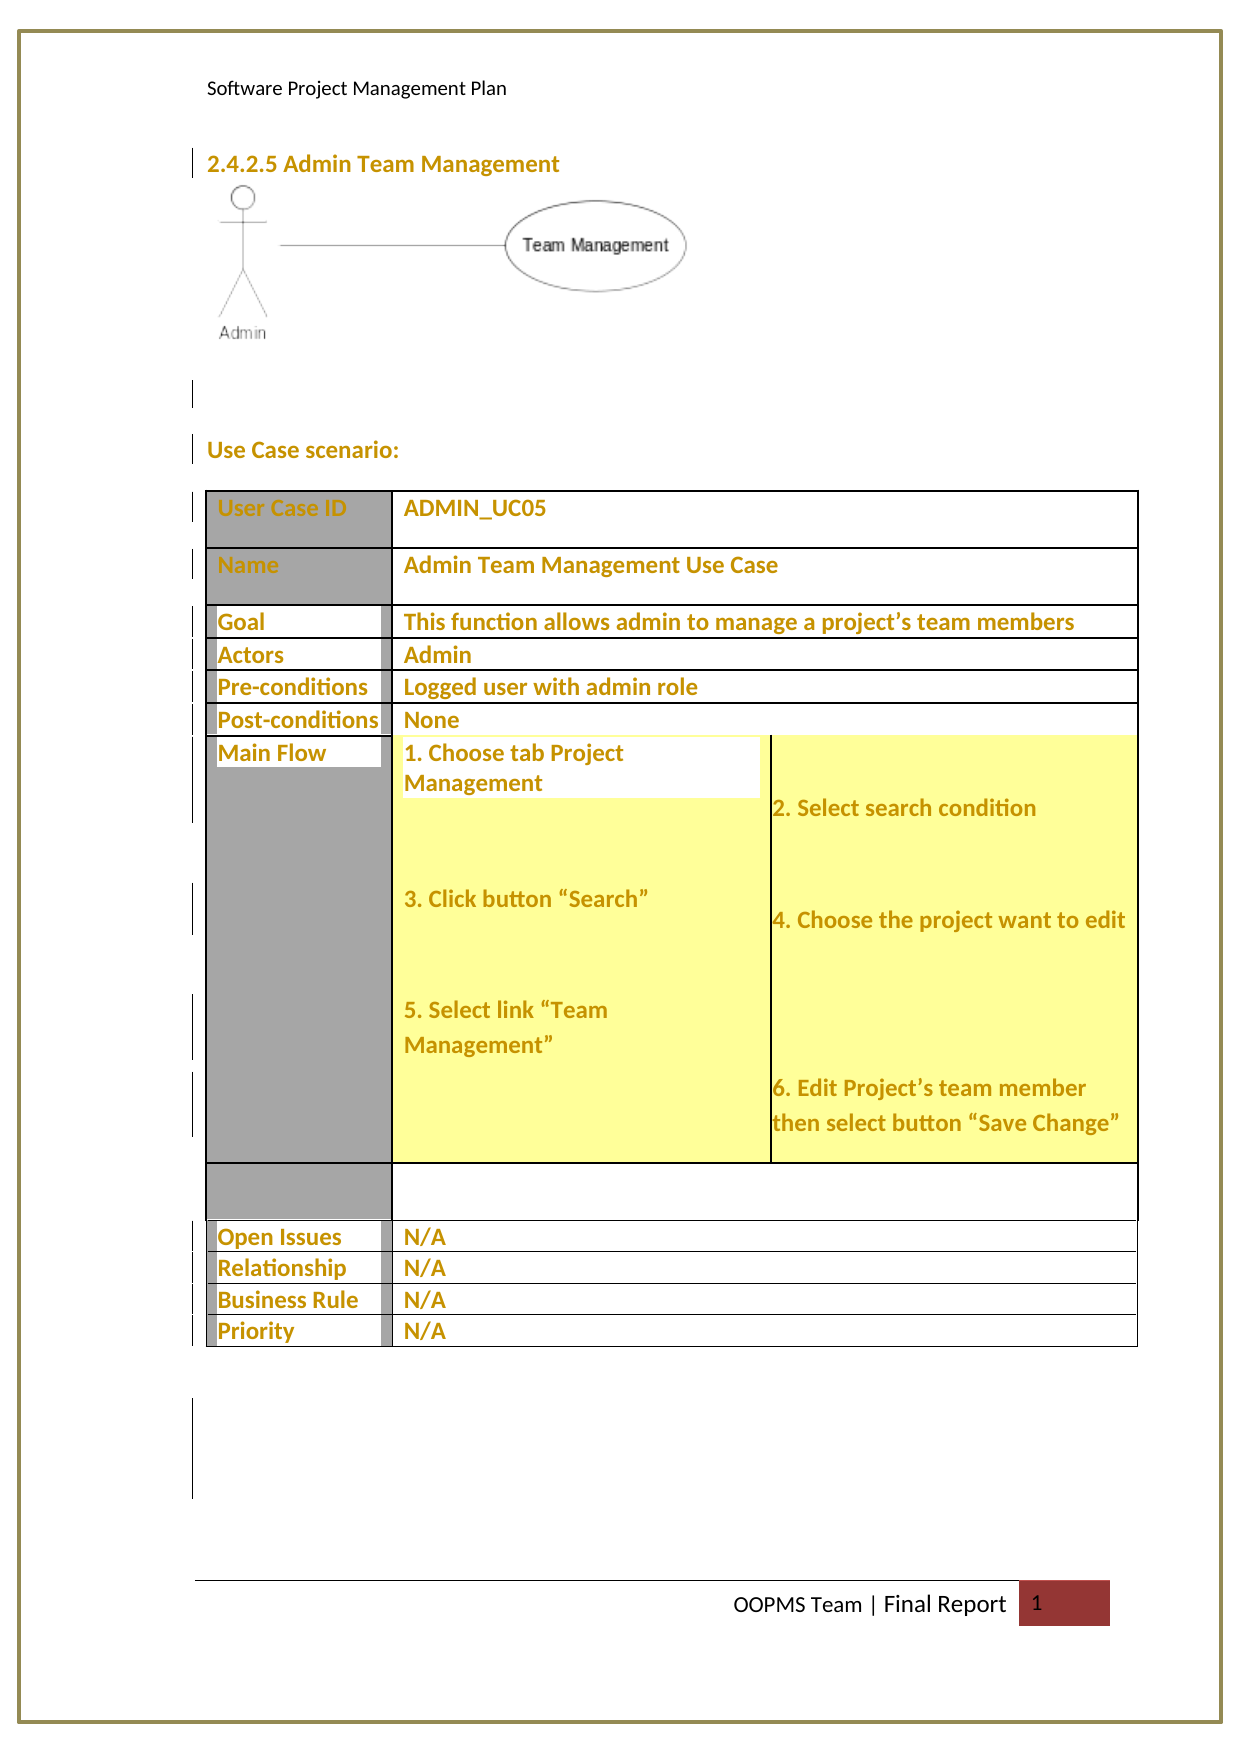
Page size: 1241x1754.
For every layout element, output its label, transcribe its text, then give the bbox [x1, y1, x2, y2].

table_cell 1. Choose tab Project Management 3. Click button “Search” 5. Select link “Team Management” [393, 735, 770, 1162]
table_cell 2. Select search condition 4. Choose the project want to edit 6. Edit Project’s team member then select button “Save Change” [772, 735, 1137, 1162]
table_cell Admin Team Management Use Case [393, 549, 1137, 604]
table_header ADMIN_UC05 [393, 492, 1137, 547]
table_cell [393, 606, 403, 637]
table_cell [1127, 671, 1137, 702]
text Use Case scenario: [207, 434, 1122, 464]
table_header User Case ID [207, 492, 391, 547]
table_cell [393, 1164, 1137, 1219]
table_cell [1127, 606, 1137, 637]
table_cell [207, 1164, 391, 1219]
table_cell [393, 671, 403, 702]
subtitle 2.4.2.5 Admin Team Management [207, 148, 1122, 178]
table_cell Name [207, 549, 391, 604]
table_cell Main Flow [207, 737, 391, 1162]
